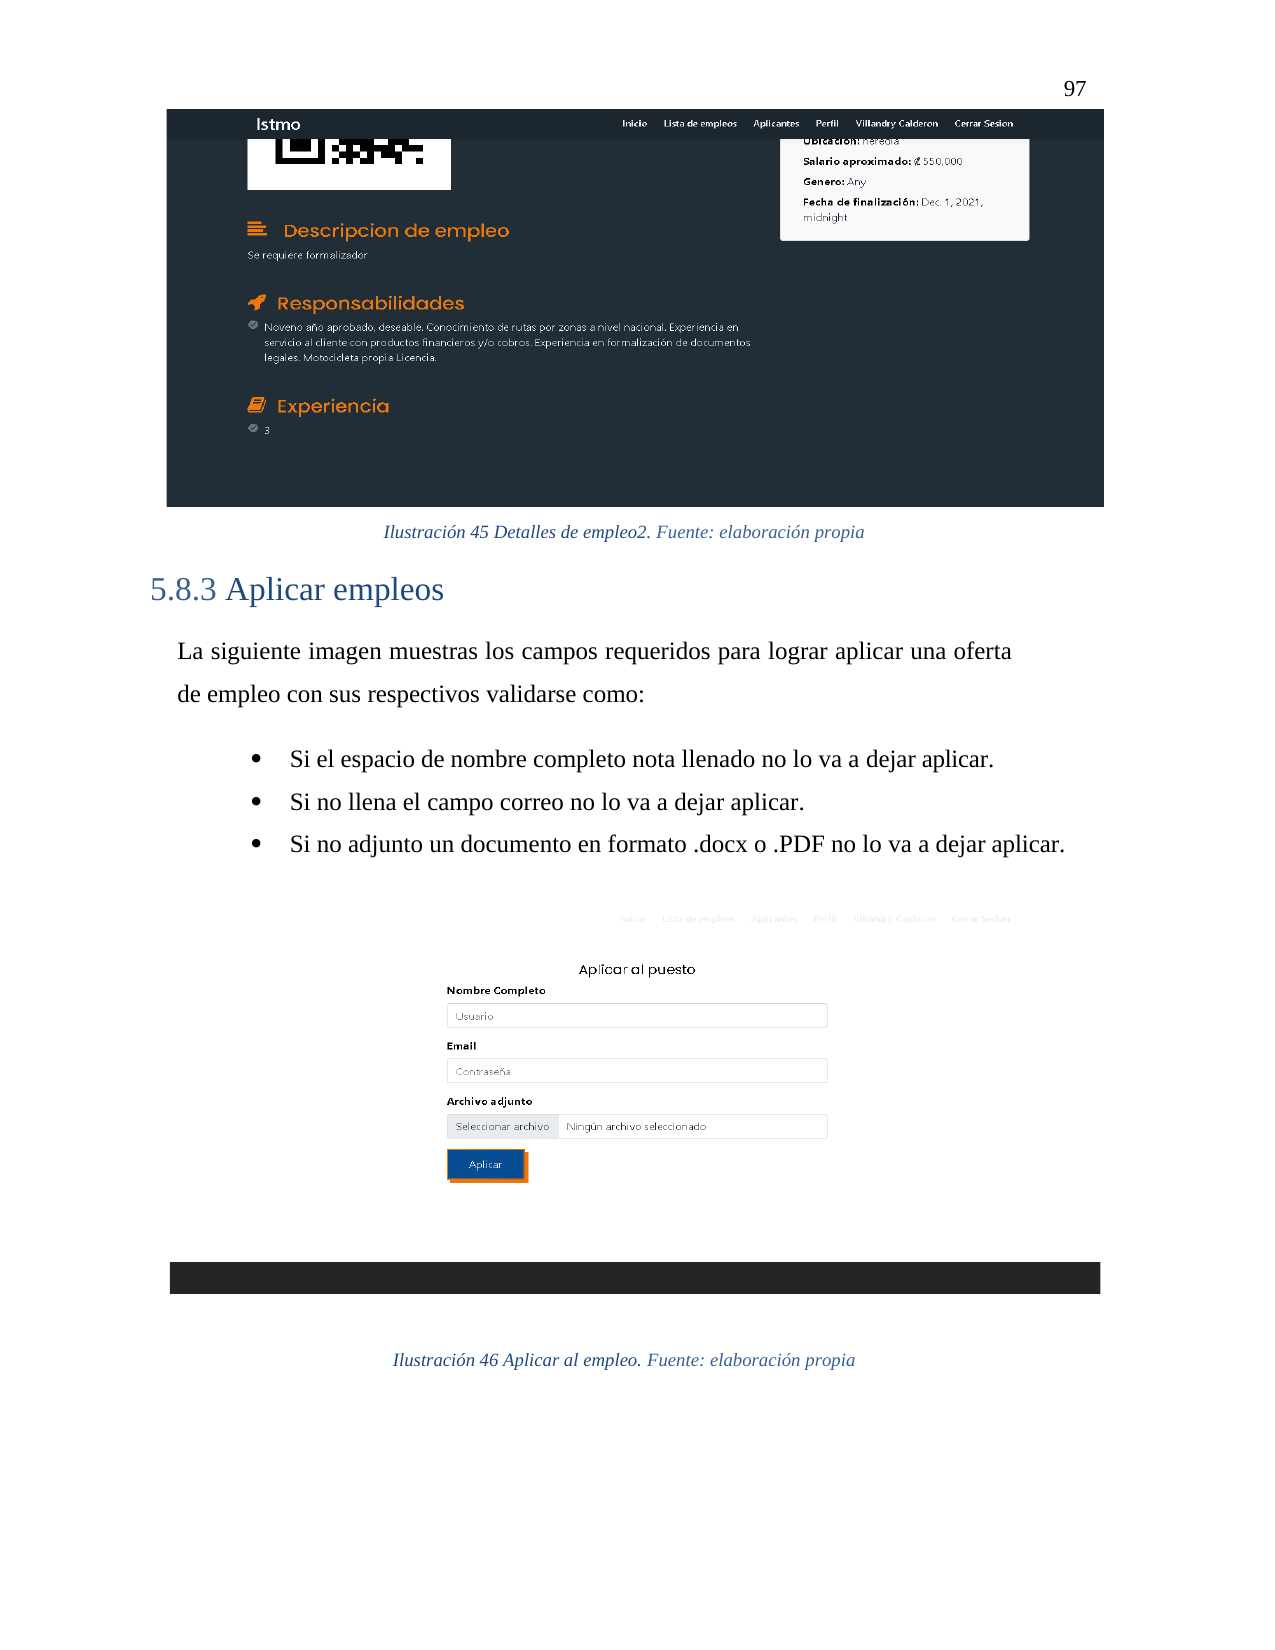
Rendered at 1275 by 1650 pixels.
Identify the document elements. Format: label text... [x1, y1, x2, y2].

list Si no adjunto un documento en formato .docx o .PDF no lo va a dejar aplicar. [252, 829, 1275, 858]
text Ilustración 45 Detalles de empleo2. Fuente: elaboración propia [150, 521, 1099, 543]
list Aplicar empleos [150, 569, 1275, 607]
picture [169, 890, 1100, 1294]
text La siguiente imagen muestras los campos requeridos para lograr aplicar una oferta de empleo con sus respectivos validarse como: [177, 636, 1013, 708]
list Si el espacio de nombre completo nota llenado no lo va a dejar aplicar. [252, 744, 1275, 773]
text Ilustración 46 Aplicar al empleo. Fuente: elaboración propia [150, 1349, 1099, 1370]
picture [166, 109, 1104, 506]
list Si no llena el campo correo no lo va a dejar aplicar. [252, 787, 1275, 816]
